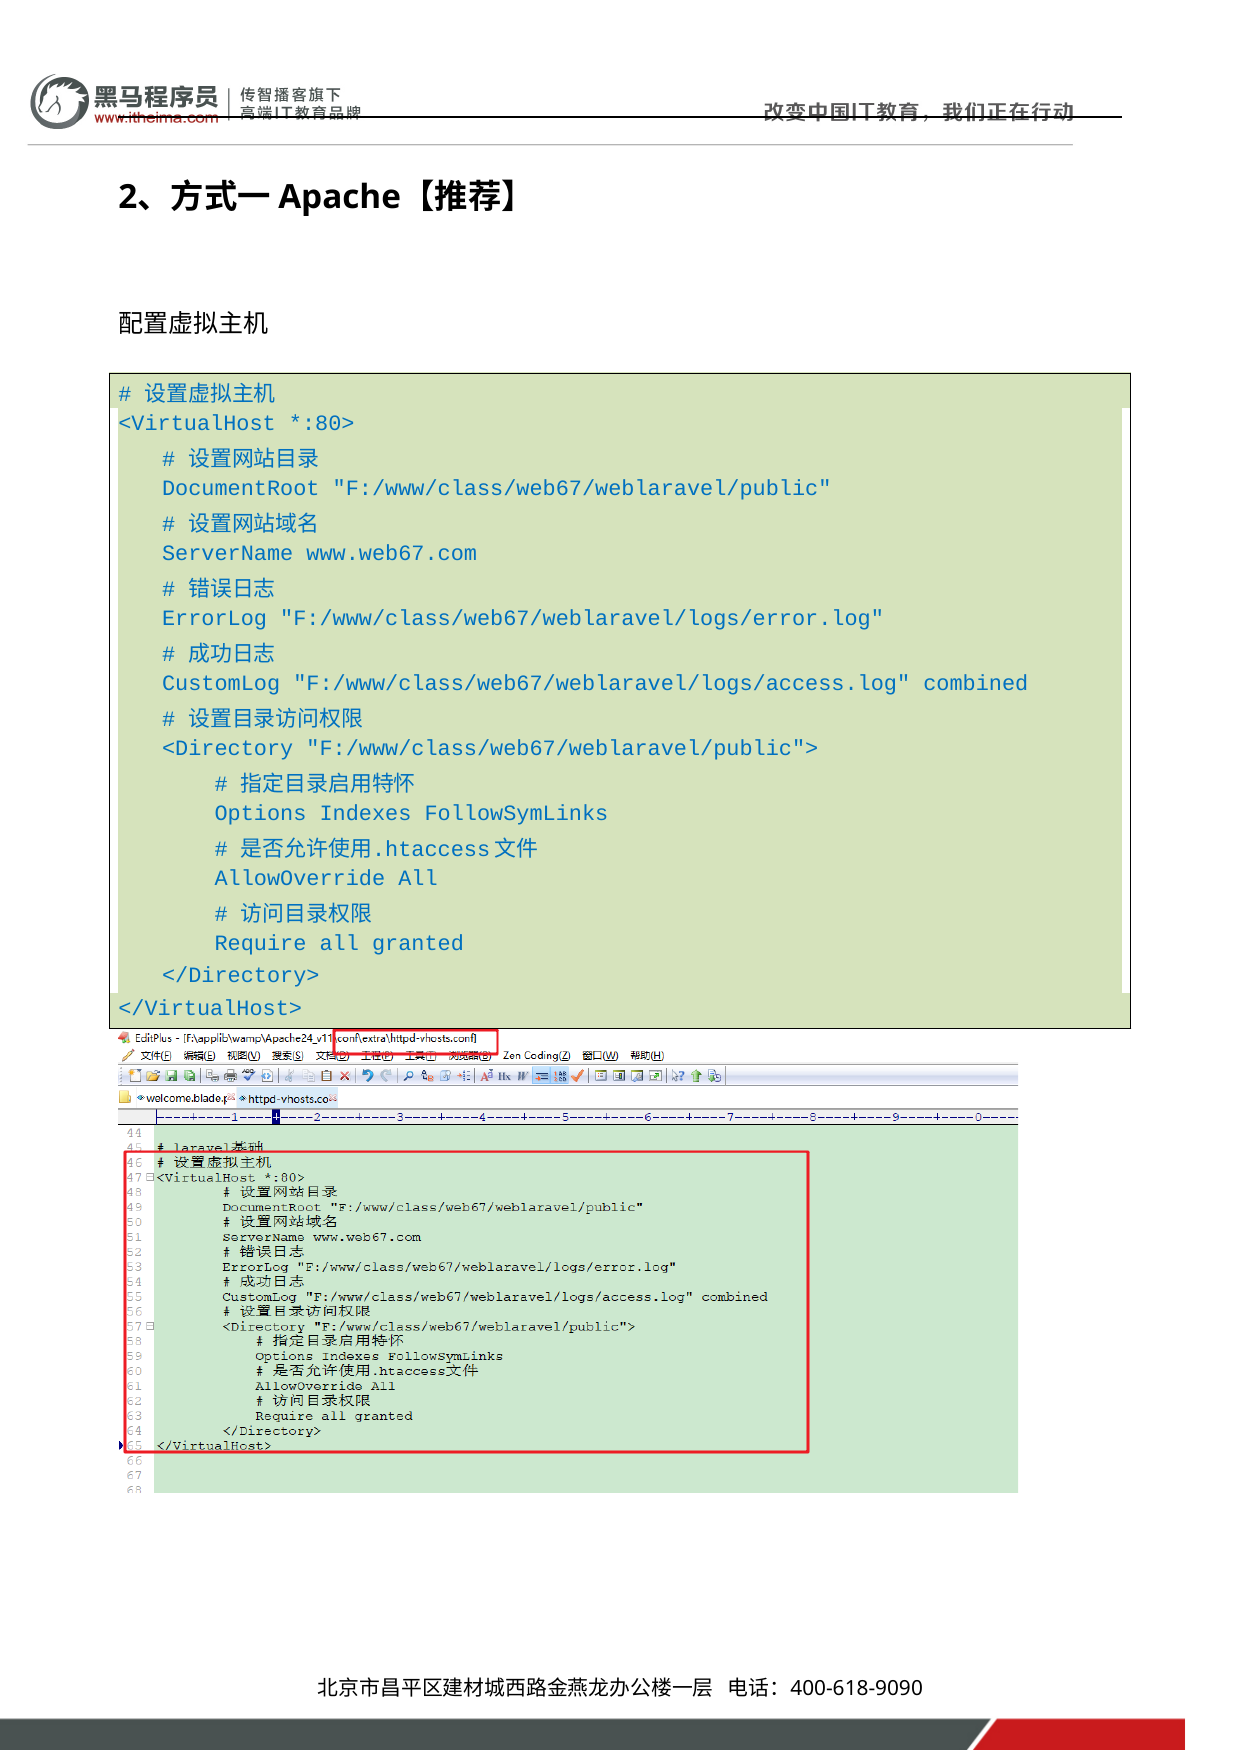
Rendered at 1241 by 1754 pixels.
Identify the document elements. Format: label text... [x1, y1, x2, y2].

text <Directory "F:/www/class/web67/weblaravel/public"> [118, 733, 1122, 766]
picture [0, 1659, 1186, 1750]
text # 设置网站目录 [118, 441, 1122, 473]
text AllowOverride All [118, 863, 1122, 896]
text # 访问目录权限 [118, 896, 1122, 928]
text CustomLog "F:/www/class/web67/weblaravel/logs/access.log" combined [118, 668, 1122, 701]
text <VirtualHost *:80> [118, 408, 1122, 441]
text DocumentRoot "F:/www/class/web67/weblaravel/public" [118, 473, 1122, 506]
picture [0, 3, 1176, 153]
text # 成功日志 [118, 636, 1122, 668]
text Options Indexes FollowSymLinks [118, 798, 1122, 831]
text # 设置网站域名 [118, 506, 1122, 538]
text # 设置目录访问权限 [118, 701, 1122, 733]
text # 指定目录启用特怀 [118, 766, 1122, 798]
text # 是否允许使用.htaccess文件 [118, 831, 1122, 863]
text ErrorLog "F:/www/class/web67/weblaravel/logs/error.log" [118, 603, 1122, 636]
text # 设置虚拟主机 [110, 374, 1130, 408]
subtitle 2、方式一 Apache【推荐】 [118, 162, 1122, 227]
text </Directory> [118, 961, 1122, 990]
text # 错误日志 [118, 571, 1122, 603]
text Require all granted [118, 928, 1122, 961]
text </VirtualHost> [110, 990, 1130, 1028]
picture [118, 1029, 1019, 1493]
text 配置虚拟主机 [118, 289, 1122, 354]
text ServerName www.web67.com [118, 538, 1122, 571]
